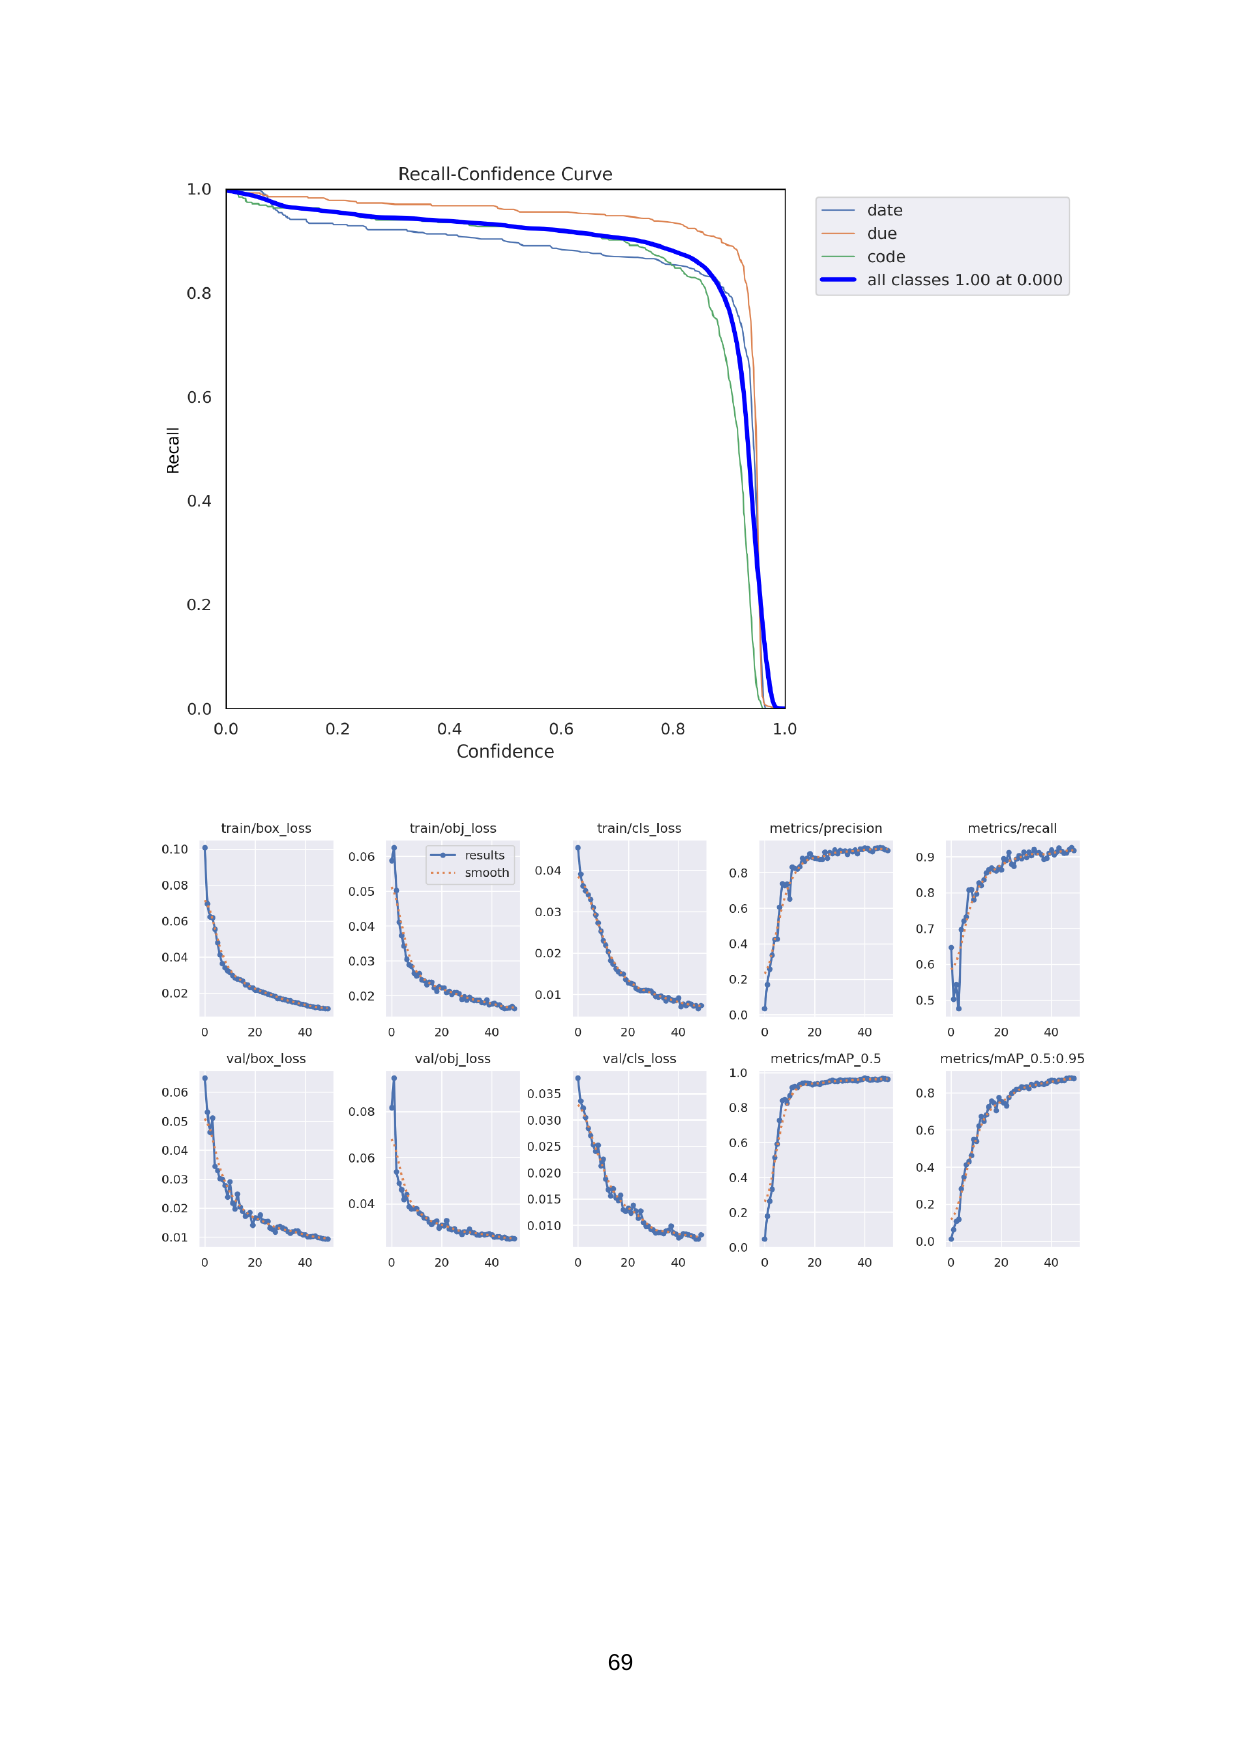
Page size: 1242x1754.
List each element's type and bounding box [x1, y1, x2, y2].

picture [146, 147, 1095, 780]
picture [147, 808, 1094, 1283]
